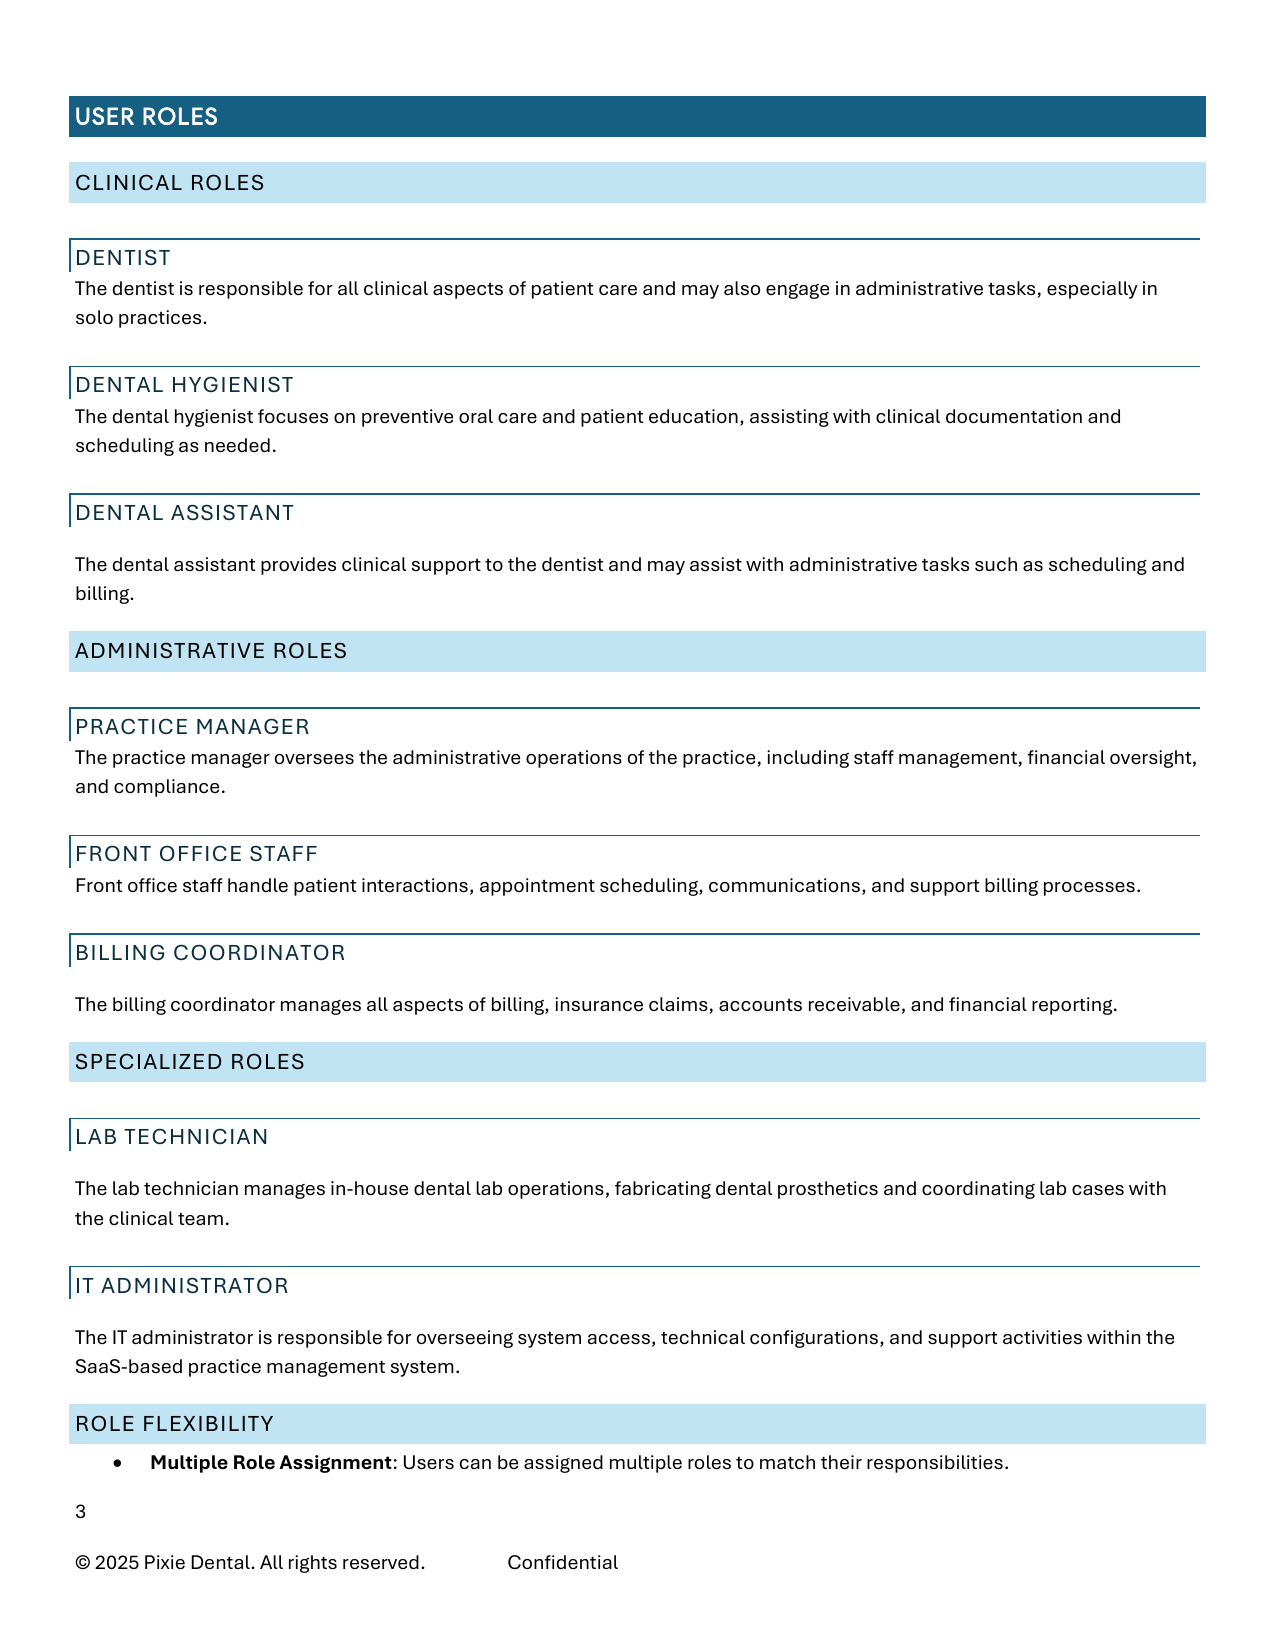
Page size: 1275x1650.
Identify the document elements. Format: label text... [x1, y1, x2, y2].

subtitle Clinical Roles [75, 169, 1200, 196]
subtitle Administrative Roles [75, 637, 1200, 665]
subtitle Dentist [71, 240, 1200, 272]
subtitle Specialized Roles [75, 1048, 1200, 1076]
text The IT administrator is responsible for overseeing system access, technical configurations, and support activities within the SaaS-based practice management system. [75, 1324, 1200, 1379]
subtitle Role Flexibility [75, 1410, 1200, 1438]
text The dentist is responsible for all clinical aspects of patient care and may also engage in administrative tasks, especially in solo practices. [75, 276, 1200, 331]
text Front office staff handle patient interactions, appointment scheduling, communications, and support billing processes. [75, 872, 1200, 898]
subtitle Practice Manager [71, 709, 1200, 741]
subtitle IT Administrator [71, 1267, 1200, 1299]
text The practice manager oversees the administrative operations of the practice, including staff management, financial oversight, and compliance. [75, 745, 1200, 799]
text The lab technician manages in-house dental lab operations, fabricating dental prosthetics and coordinating lab cases with the clinical team. [75, 1176, 1200, 1231]
text The dental hygienist focuses on preventive oral care and patient education, assisting with clinical documentation and scheduling as needed. [75, 403, 1200, 458]
text The dental assistant provides clinical support to the dentist and may assist with administrative tasks such as scheduling and billing. [75, 552, 1200, 606]
subtitle Dental Hygienist [71, 367, 1200, 399]
subtitle Lab Technician [71, 1119, 1200, 1151]
subtitle User Roles [75, 102, 1200, 131]
text The billing coordinator manages all aspects of billing, insurance claims, accounts receivable, and financial reporting. [75, 992, 1200, 1017]
subtitle Dental Assistant [71, 495, 1200, 527]
list Multiple Role Assignment: Users can be assigned multiple roles to match their responsibilities. [112, 1448, 1200, 1475]
subtitle Billing Coordinator [71, 935, 1200, 967]
subtitle Front Office Staff [71, 836, 1200, 868]
